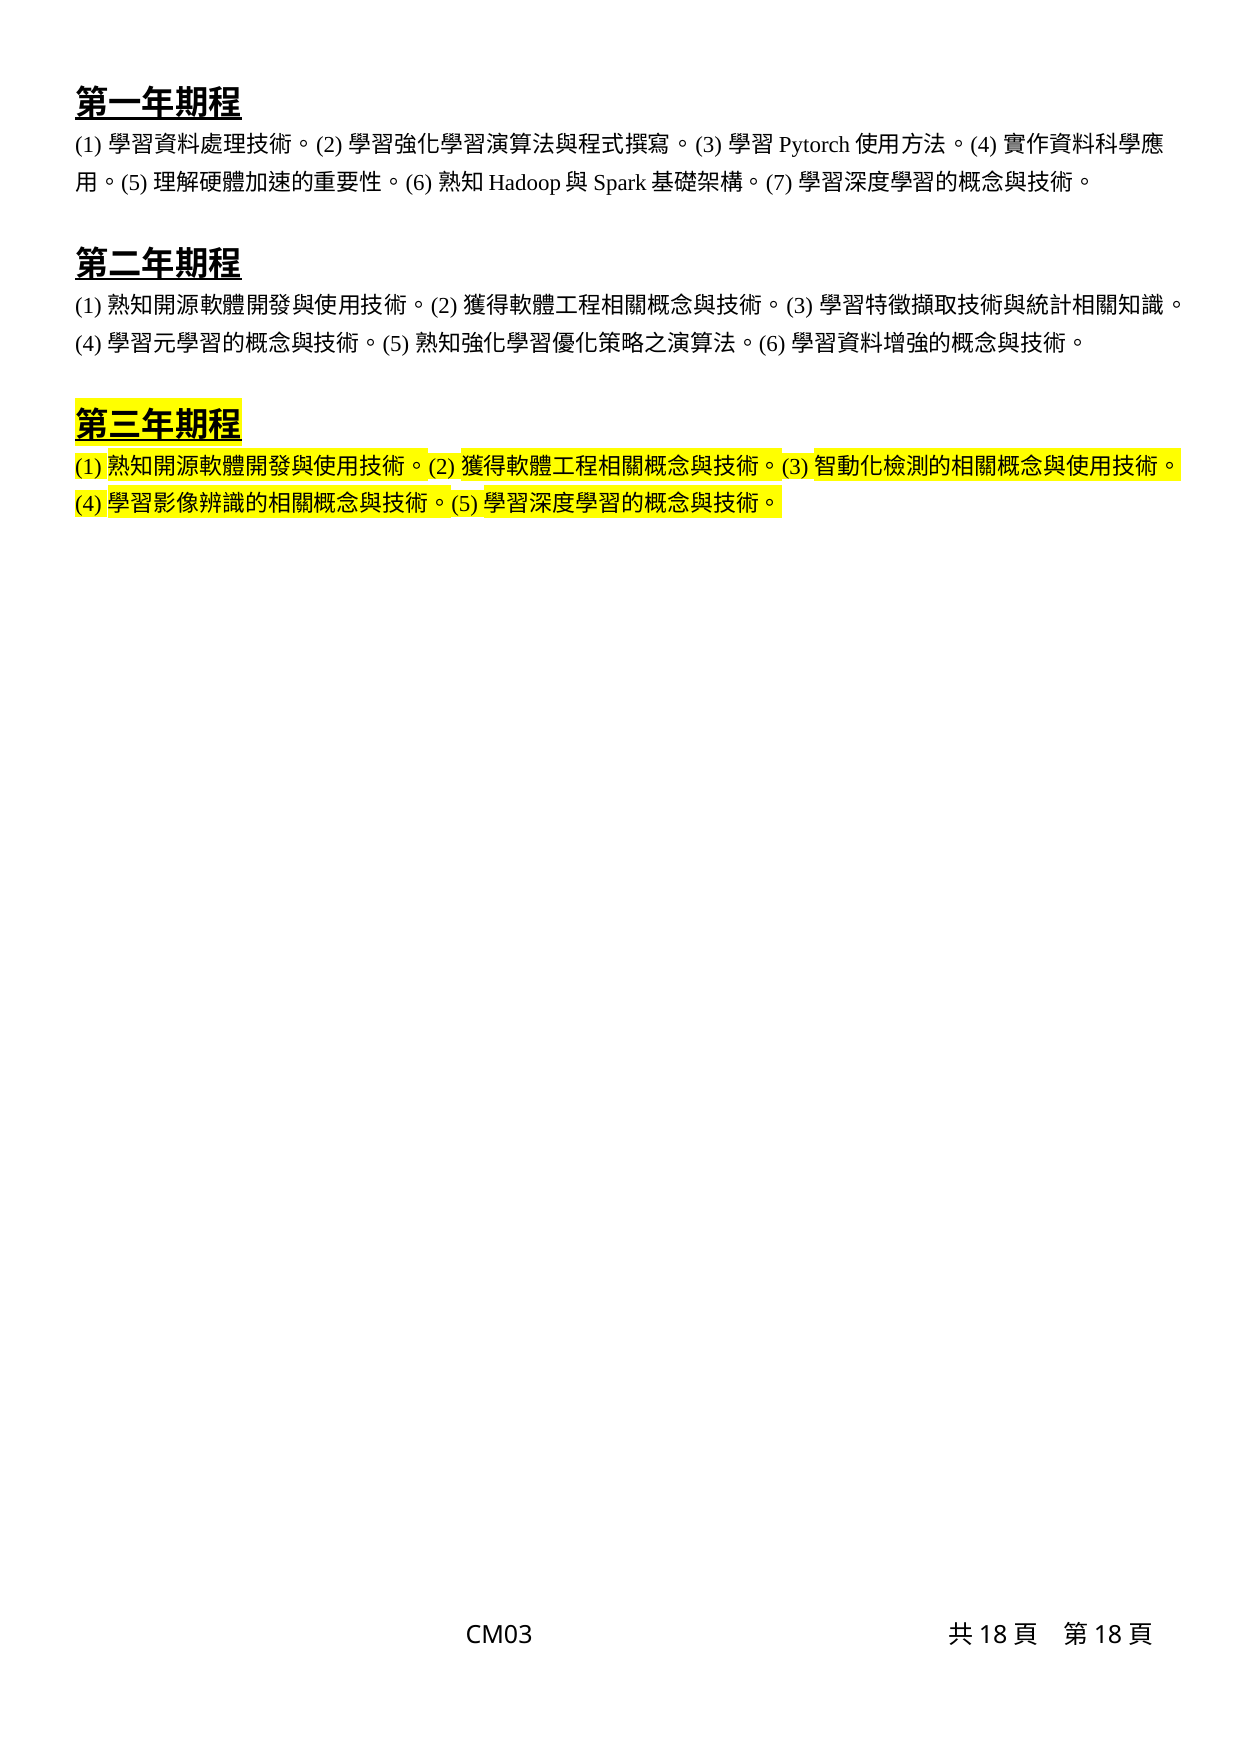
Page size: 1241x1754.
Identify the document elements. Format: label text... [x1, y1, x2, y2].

text (1) 熟知開源軟體開發與使用技術。(2) 獲得軟體工程相關概念與技術。(3) 智動化檢測的相關概念與使用技術。(4) 學習影像辨識的相關概念與技術。(5) 學習深度學習的概念與技術。 [75, 446, 1165, 521]
text 第三年期程 [75, 397, 1165, 446]
text 第二年期程 [75, 237, 1165, 285]
text (1) 學習資料處理技術。(2) 學習強化學習演算法與程式撰寫。(3) 學習Pytorch使用方法。(4) 實作資料科學應用。(5) 理解硬體加速的重要性。(6) 熟知Hadoop與Spark基礎架構。(7) 學習深度學習的概念與技術。 [75, 124, 1165, 199]
text 第一年期程 [75, 76, 1165, 124]
text (1) 熟知開源軟體開發與使用技術。(2) 獲得軟體工程相關概念與技術。(3) 學習特徵擷取技術與統計相關知識。(4) 學習元學習的概念與技術。(5) 熟知強化學習優化策略之演算法。(6) 學習資料增強的概念與技術。 [75, 285, 1165, 360]
